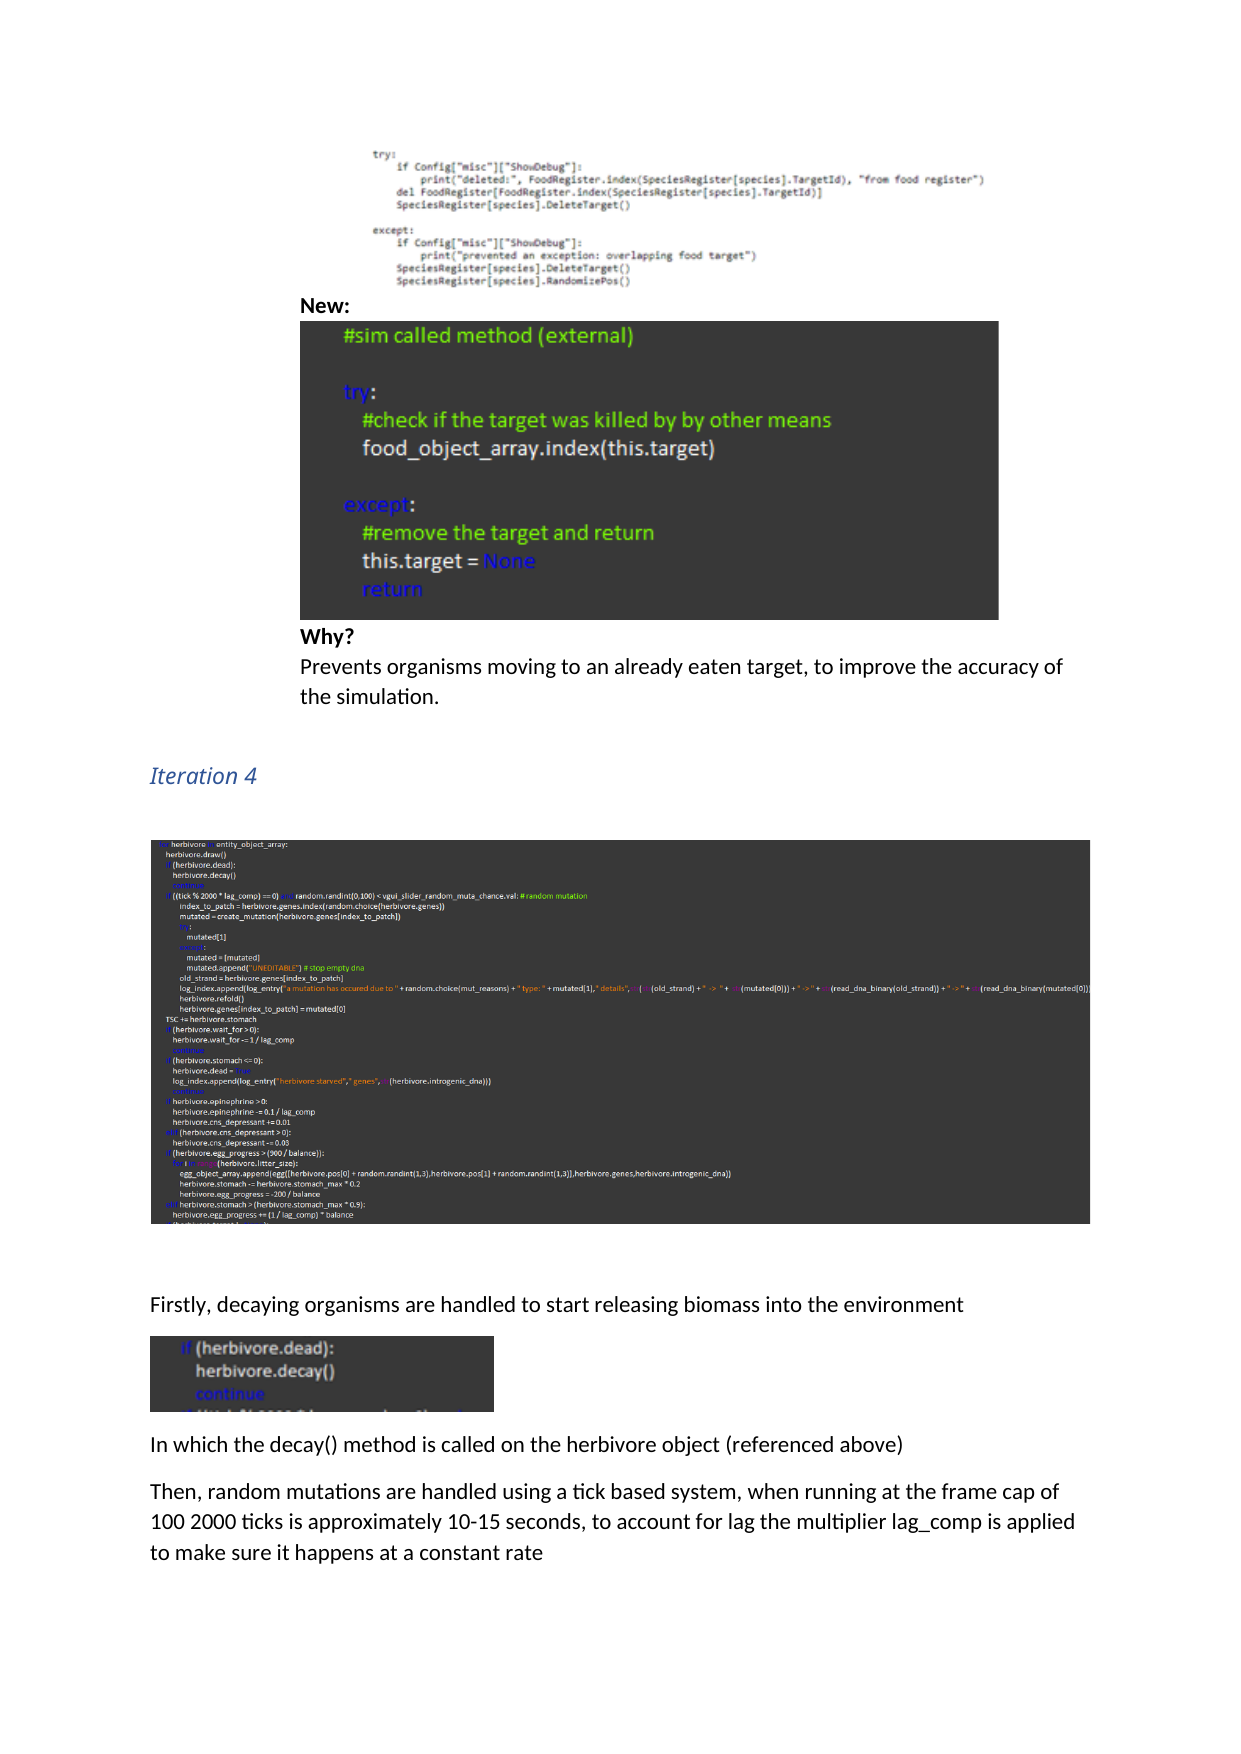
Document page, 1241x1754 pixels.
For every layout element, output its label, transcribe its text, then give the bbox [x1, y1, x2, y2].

list New: [300, 291, 1090, 319]
picture [300, 321, 999, 620]
subtitle Iteration 4 [150, 759, 1090, 791]
picture [150, 1336, 494, 1412]
list Why? [300, 622, 1090, 650]
text Firstly, decaying organisms are handled to start releasing biomass into the environment [150, 1290, 1090, 1318]
text In which the decay() method is called on the herbivore object (referenced above) [150, 1430, 1090, 1458]
list Prevents organisms moving to an already eaten target, to improve the accuracy of the simulation. [300, 652, 1090, 711]
picture [300, 150, 985, 289]
text Then, random mutations are handled using a tick based system, when running at the frame cap of 100 2000 ticks is approximately 10-15 seconds, to account for lag the multiplier lag_comp is applied to make sure it happens at a constant rate [150, 1477, 1090, 1566]
picture [150, 840, 1091, 1224]
